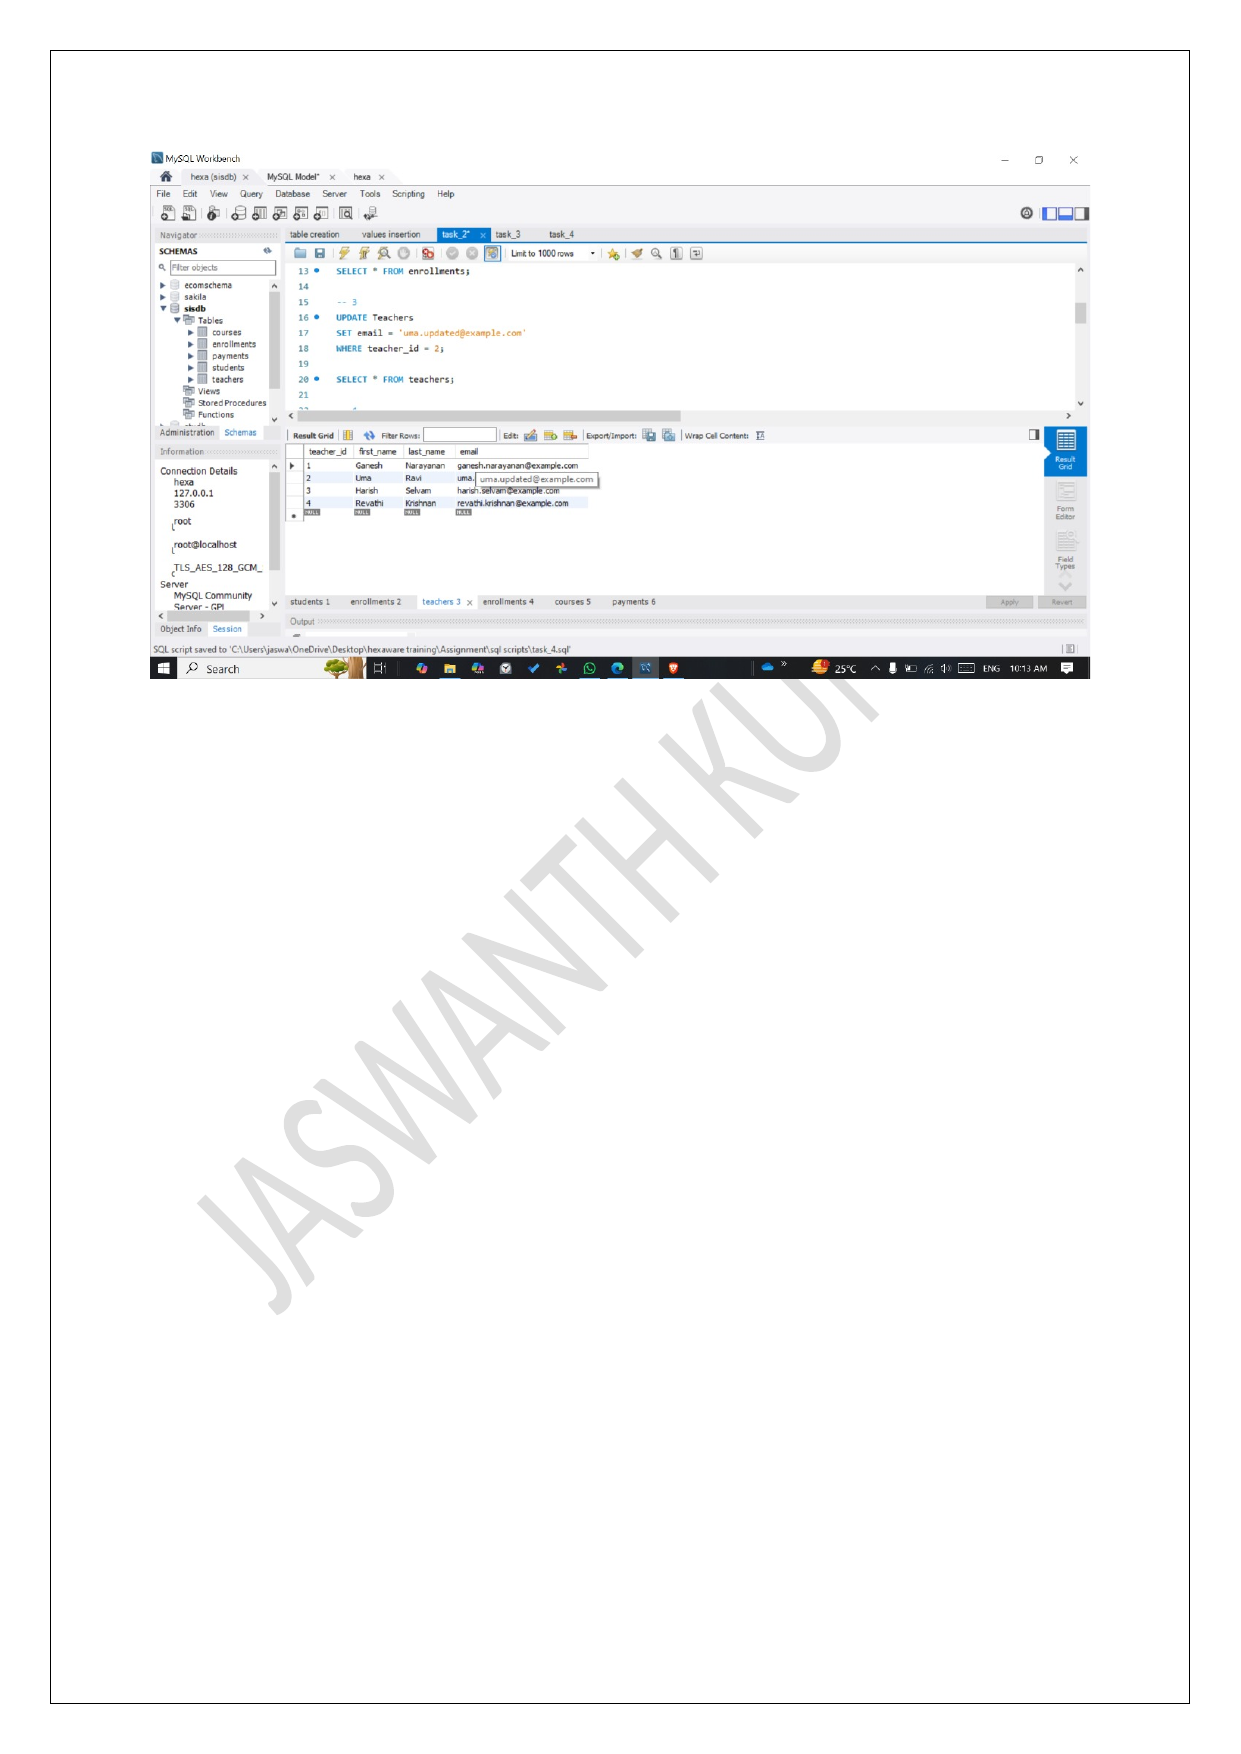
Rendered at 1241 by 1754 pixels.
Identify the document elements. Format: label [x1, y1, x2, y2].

picture [150, 150, 1091, 679]
